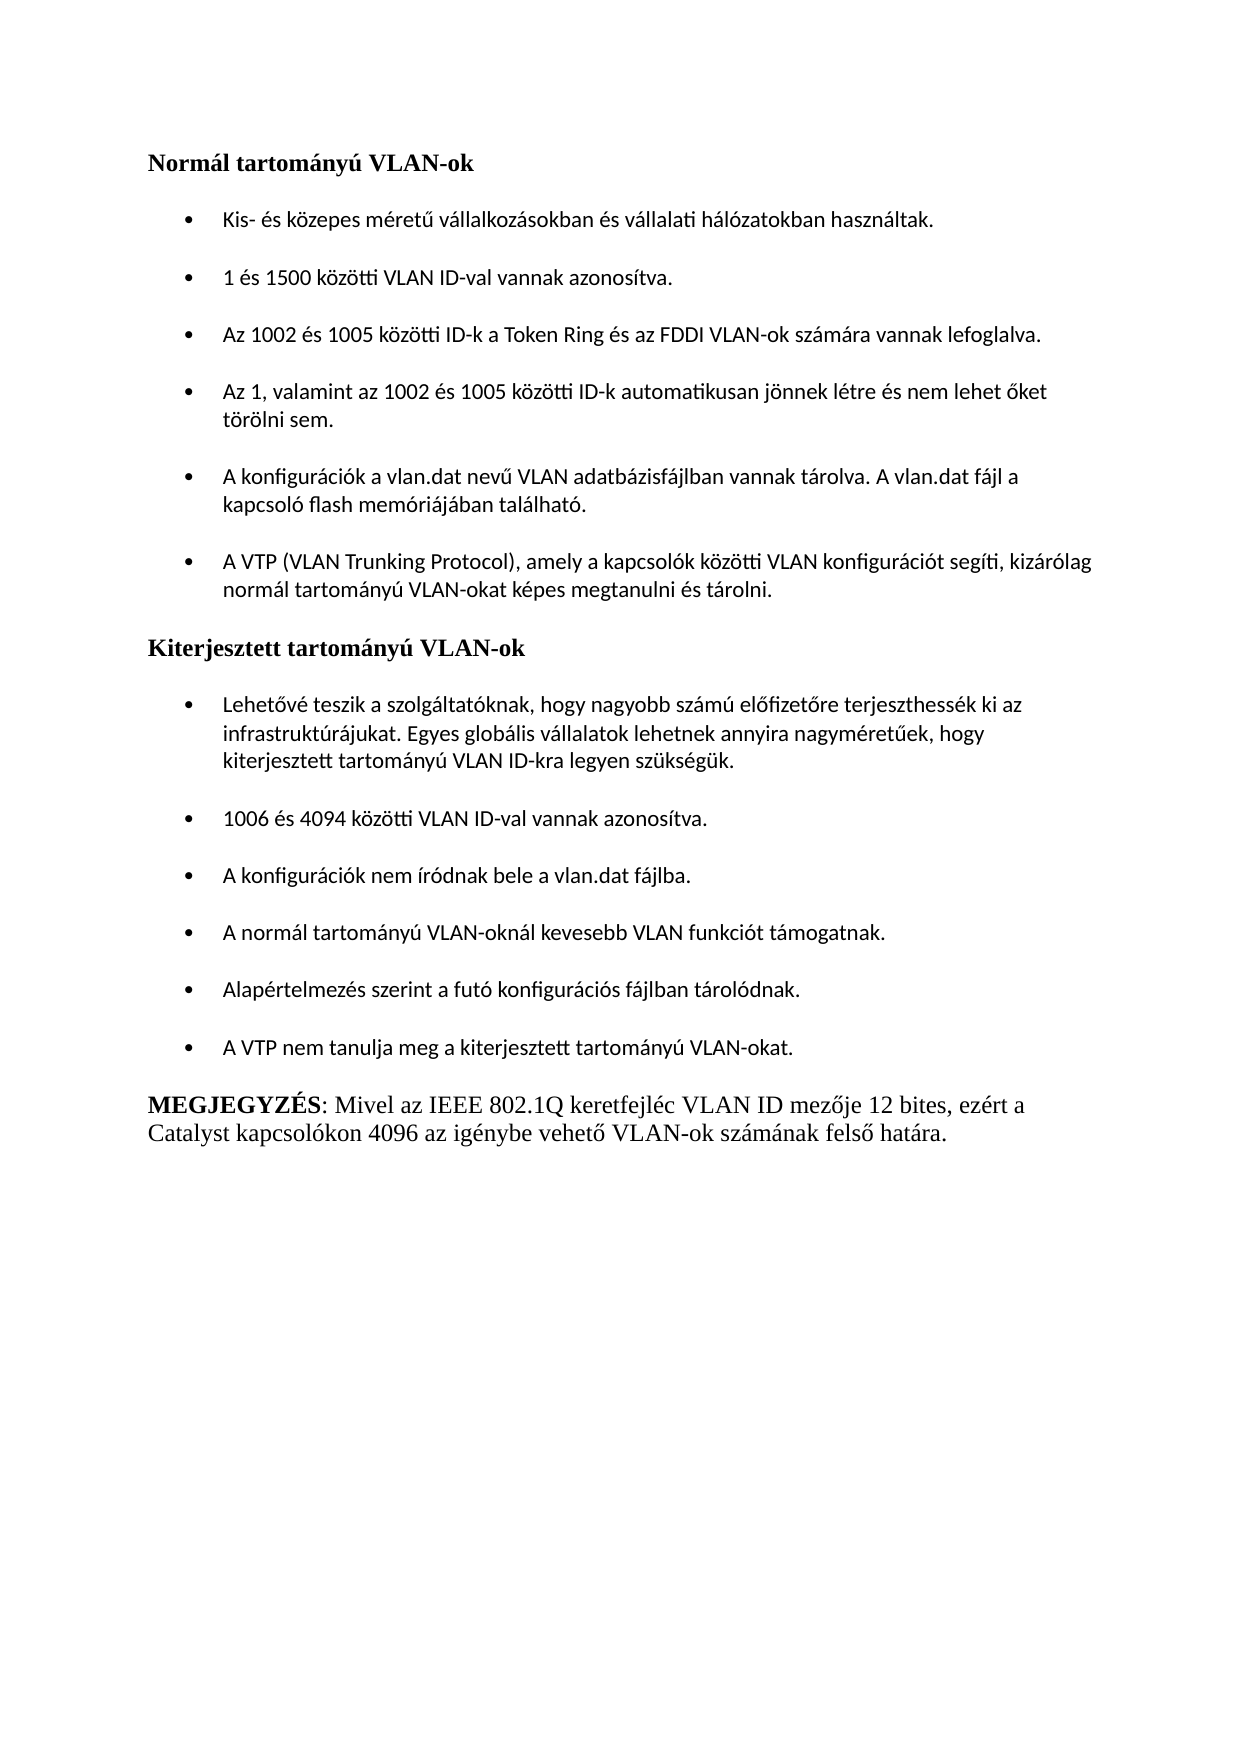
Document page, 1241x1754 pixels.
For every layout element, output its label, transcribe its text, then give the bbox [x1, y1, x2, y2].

list A konfigurációk nem íródnak bele a vlan.dat fájlba. [185, 861, 1093, 889]
list 1006 és 4094 közötti VLAN ID-val vannak azonosítva. [185, 804, 1093, 832]
list A VTP (VLAN Trunking Protocol), amely a kapcsolók közötti VLAN konfigurációt segíti, kizárólag normál tartományú VLAN-okat képes megtanulni és tárolni. [185, 547, 1093, 603]
text Normál tartományú VLAN-ok [148, 148, 1093, 176]
list Kis- és közepes méretű vállalkozásokban és vállalati hálózatokban használtak. [185, 206, 1093, 233]
list Lehetővé teszik a szolgáltatóknak, hogy nagyobb számú előfizetőre terjeszthessék ki az infrastruktúrájukat. Egyes globális vállalatok lehetnek annyira nagyméretűek, hogy kiterjesztett tartományú VLAN ID-kra legyen szükségük. [185, 691, 1093, 775]
list Az 1002 és 1005 közötti ID-k a Token Ring és az FDDI VLAN-ok számára vannak lefoglalva. [185, 320, 1093, 348]
list Az 1, valamint az 1002 és 1005 közötti ID-k automatikusan jönnek létre és nem lehet őket törölni sem. [185, 377, 1093, 433]
list A konfigurációk a vlan.dat nevű VLAN adatbázisfájlban vannak tárolva. A vlan.dat fájl a kapcsoló flash memóriájában található. [185, 462, 1093, 518]
list A normál tartományú VLAN-oknál kevesebb VLAN funkciót támogatnak. [185, 918, 1093, 946]
list 1 és 1500 közötti VLAN ID-val vannak azonosítva. [185, 263, 1093, 291]
list A VTP nem tanulja meg a kiterjesztett tartományú VLAN-okat. [185, 1033, 1093, 1061]
list Alapértelmezés szerint a futó konfigurációs fájlban tárolódnak. [185, 975, 1093, 1003]
text Kiterjesztett tartományú VLAN-ok [148, 633, 1093, 661]
text MEGJEGYZÉS: Mivel az IEEE 802.1Q keretfejléc VLAN ID mezője 12 bites, ezért a Catalyst kapcsolókon 4096 az igénybe vehető VLAN-ok számának felső határa. [148, 1090, 1093, 1147]
